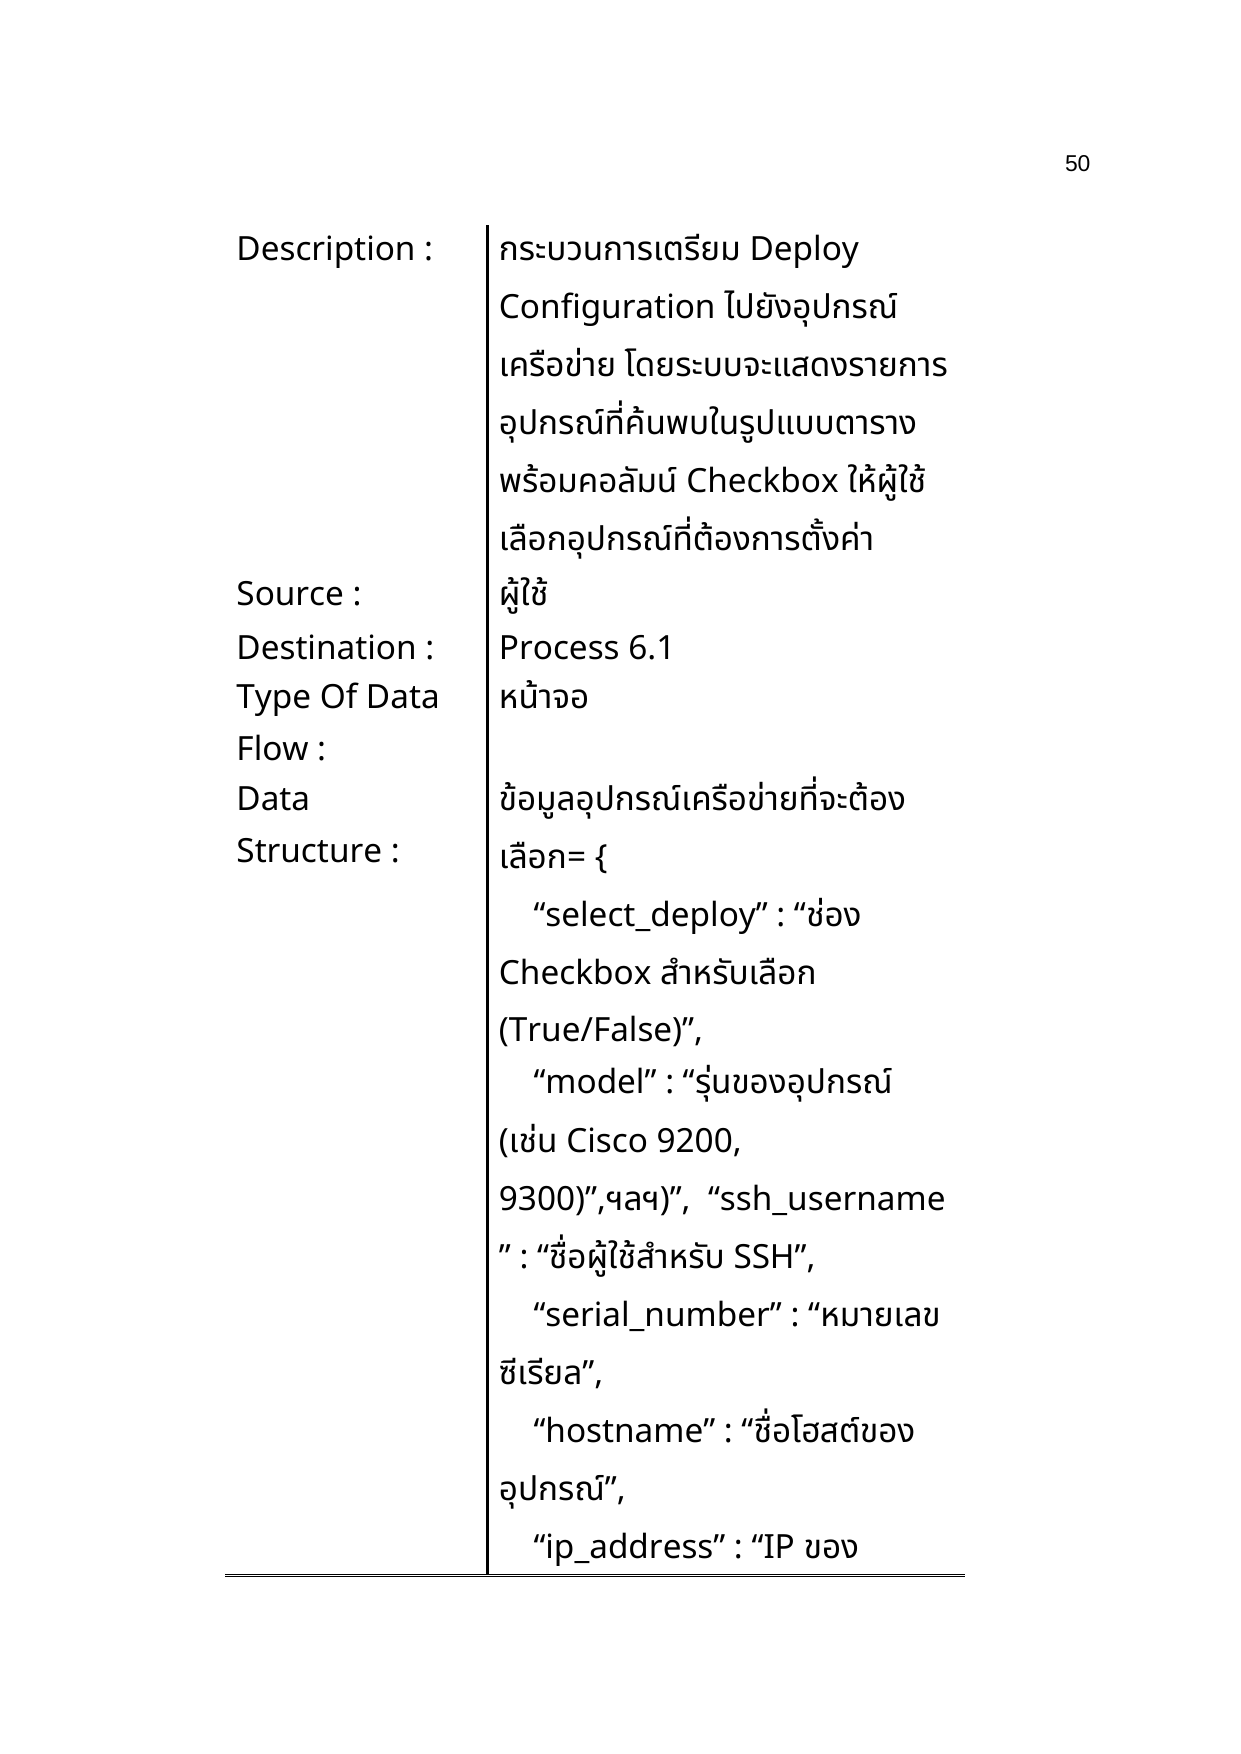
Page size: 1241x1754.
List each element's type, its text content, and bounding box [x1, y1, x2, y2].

table_cell Process 6.1 [489, 624, 965, 673]
table_cell ผู้ใช้ [489, 570, 965, 624]
table_cell Data Structure : [225, 775, 486, 1574]
table_cell Type Of Data Flow : [225, 673, 486, 774]
table_cell หน้าจอ [489, 673, 965, 774]
table_cell Destination : [225, 624, 486, 673]
table_cell กระบวนการเตรียม Deploy Configuration ไปยังอุปกรณ์เครือข่าย โดยระบบจะแสดงรายการอุปกรณ์ที่ค้นพบในรูปแบบตาราง พร้อมคอลัมน์ Checkbox ให้ผู้ใช้เลือกอุปกรณ์ที่ต้องการตั้งค่า [489, 225, 965, 569]
table_cell Source : [225, 570, 486, 624]
table_cell Description : [225, 225, 486, 569]
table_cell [489, 775, 965, 1574]
